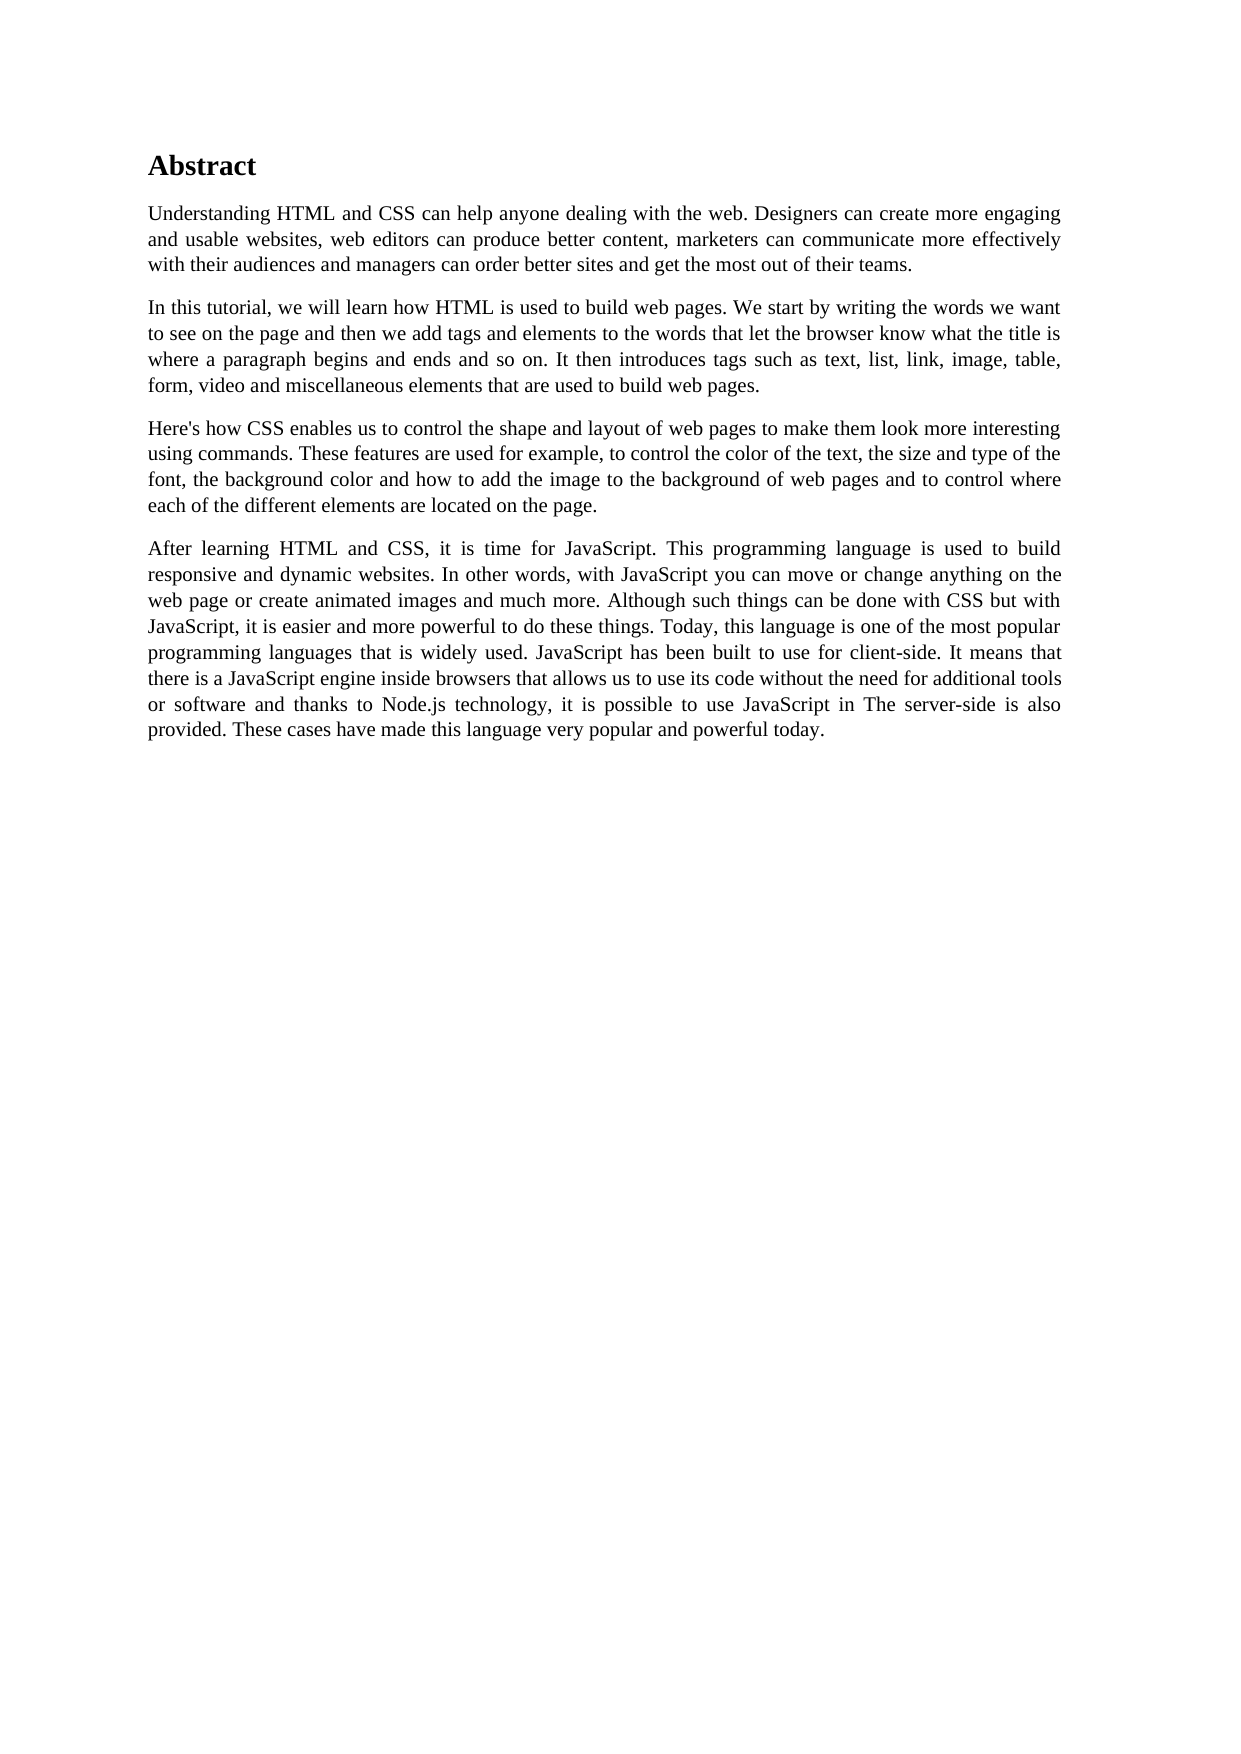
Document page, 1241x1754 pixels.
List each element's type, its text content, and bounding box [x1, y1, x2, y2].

text Abstract [148, 148, 1063, 181]
text After learning HTML and CSS, it is time for JavaScript. This programming language is used to build responsive and dynamic websites. In other words, with JavaScript you can move or change anything on the web page or create animated images and much more. Although such things can be done with CSS but with JavaScript, it is easier and more powerful to do these things. Today, this language is one of the most popular programming languages ​​that is widely used. JavaScript has been built to use for client-side. It means that there is a JavaScript engine inside browsers that allows us to use its code without the need for additional tools or software and thanks to Node.js technology, it is possible to use JavaScript in The server-side is also provided. These cases have made this language very popular and powerful today. [148, 536, 1063, 741]
text Here's how CSS enables us to control the shape and layout of web pages to make them look more interesting using commands. These features are used for example, to control the color of the text, the size and type of the font, the background color and how to add the image to the background of web pages and to control where each of the different elements are located on the page. [148, 415, 1063, 517]
text In this tutorial, we will learn how HTML is used to build web pages. We start by writing the words we want to see on the page and then we add tags and elements to the words that let the browser know what the title is where a paragraph begins and ends and so on. It then introduces tags such as text, list, link, image, table, form, video and miscellaneous elements that are used to build web pages. [148, 295, 1063, 397]
text Understanding HTML and CSS can help anyone dealing with the web. Designers can create more engaging and usable websites, web editors can produce better content, marketers can communicate more effectively with their audiences and managers can order better sites and get the most out of their teams. [148, 201, 1063, 276]
